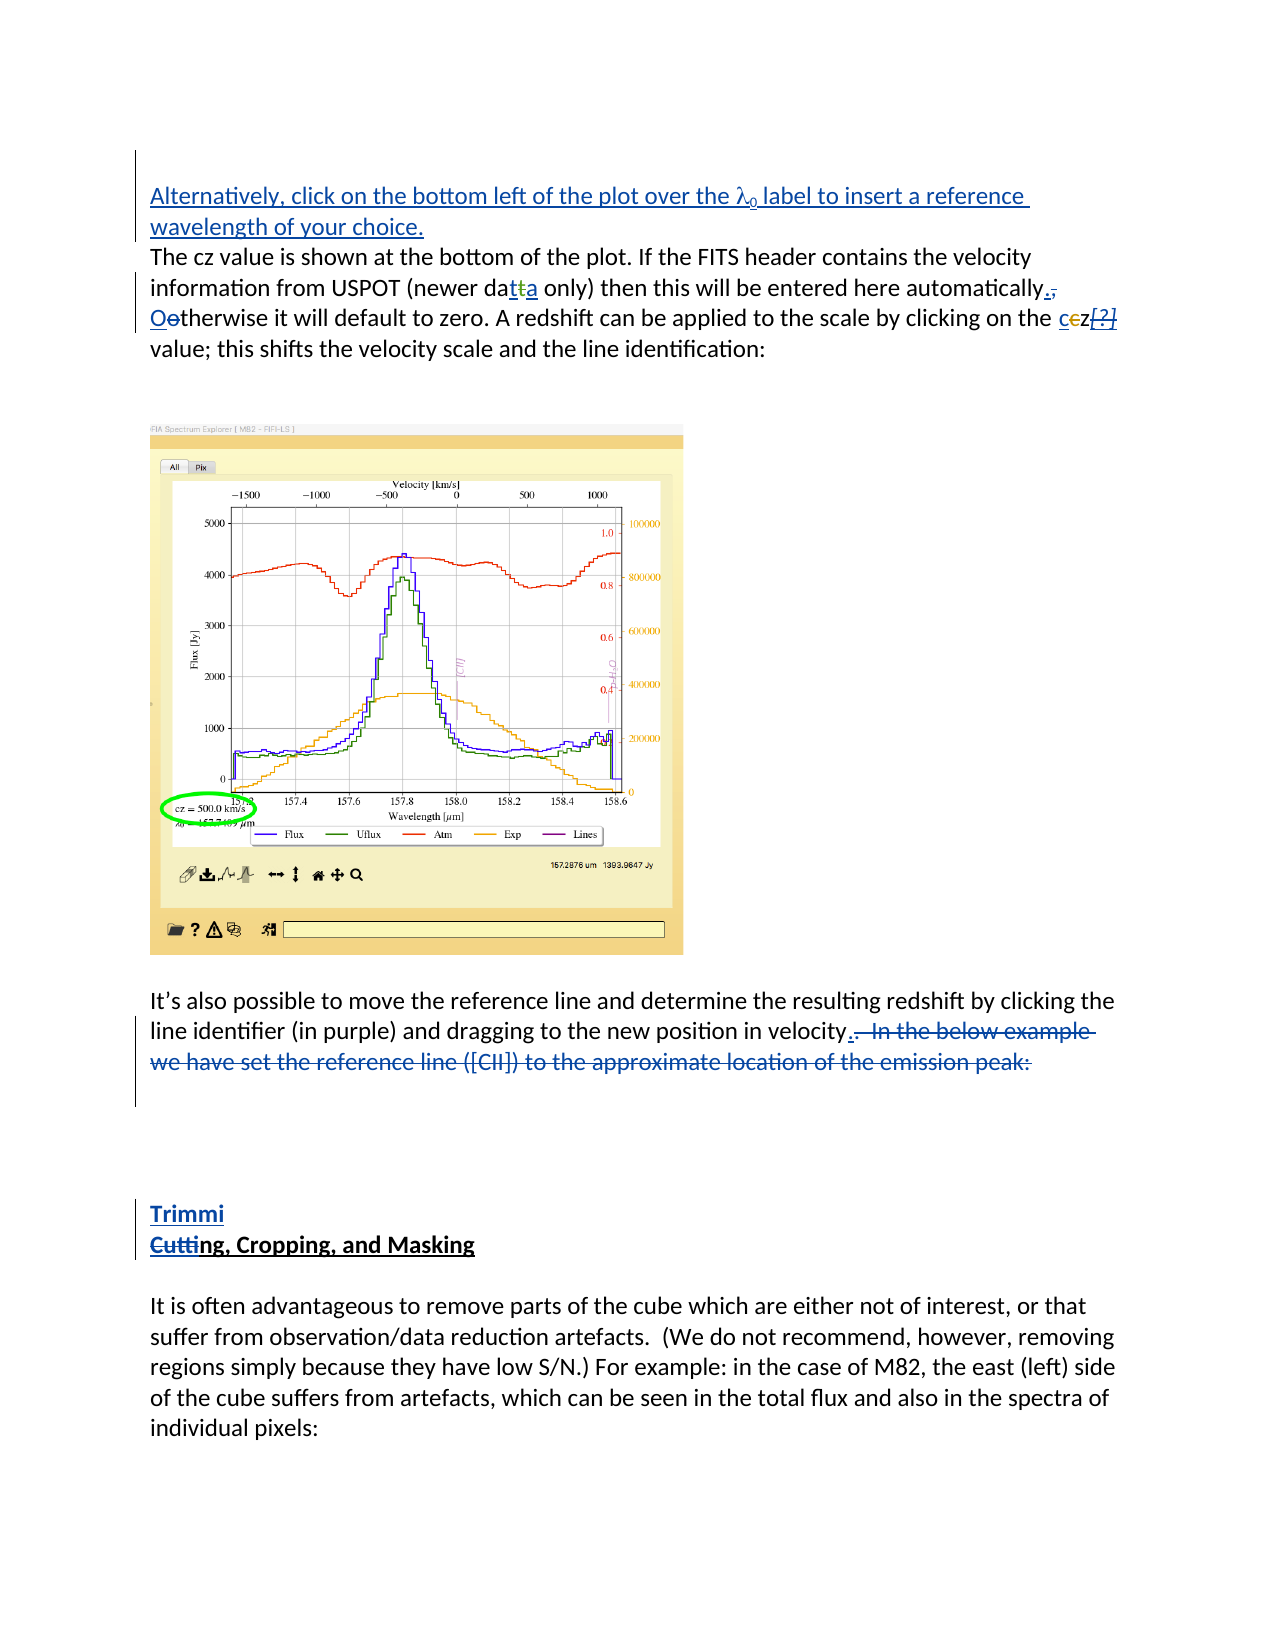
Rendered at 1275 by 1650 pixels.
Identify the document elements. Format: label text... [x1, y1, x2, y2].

text ng, Cropping, and Masking [150, 1229, 1125, 1260]
text It is often advantageous to remove parts of the cube which are either not of interest, or that suffer from observation/data reduction artefacts. (We do not recommend, however, removing regions simply because they have low S/N.) For example: in the case of M82, the east (left) side of the cube suffers from artefacts, which can be seen in the total flux and also in the spectra of individual pixels: [150, 1290, 1125, 1443]
text It’s also possible to move the reference line and determine the resulting redshift by clicking the line identifier (in purple) and dragging to the new position in velocity [150, 985, 1125, 1077]
text The cz value is shown at the bottom of the plot. If the FITS header contains the velocity information from USPOT (newer da only) then this will be entered here automatically therwise it will default to zero. A redshift can be applied to the scale by clicking on the z value; this shifts the velocity scale and the line identification: [150, 242, 1125, 364]
picture [150, 424, 684, 955]
